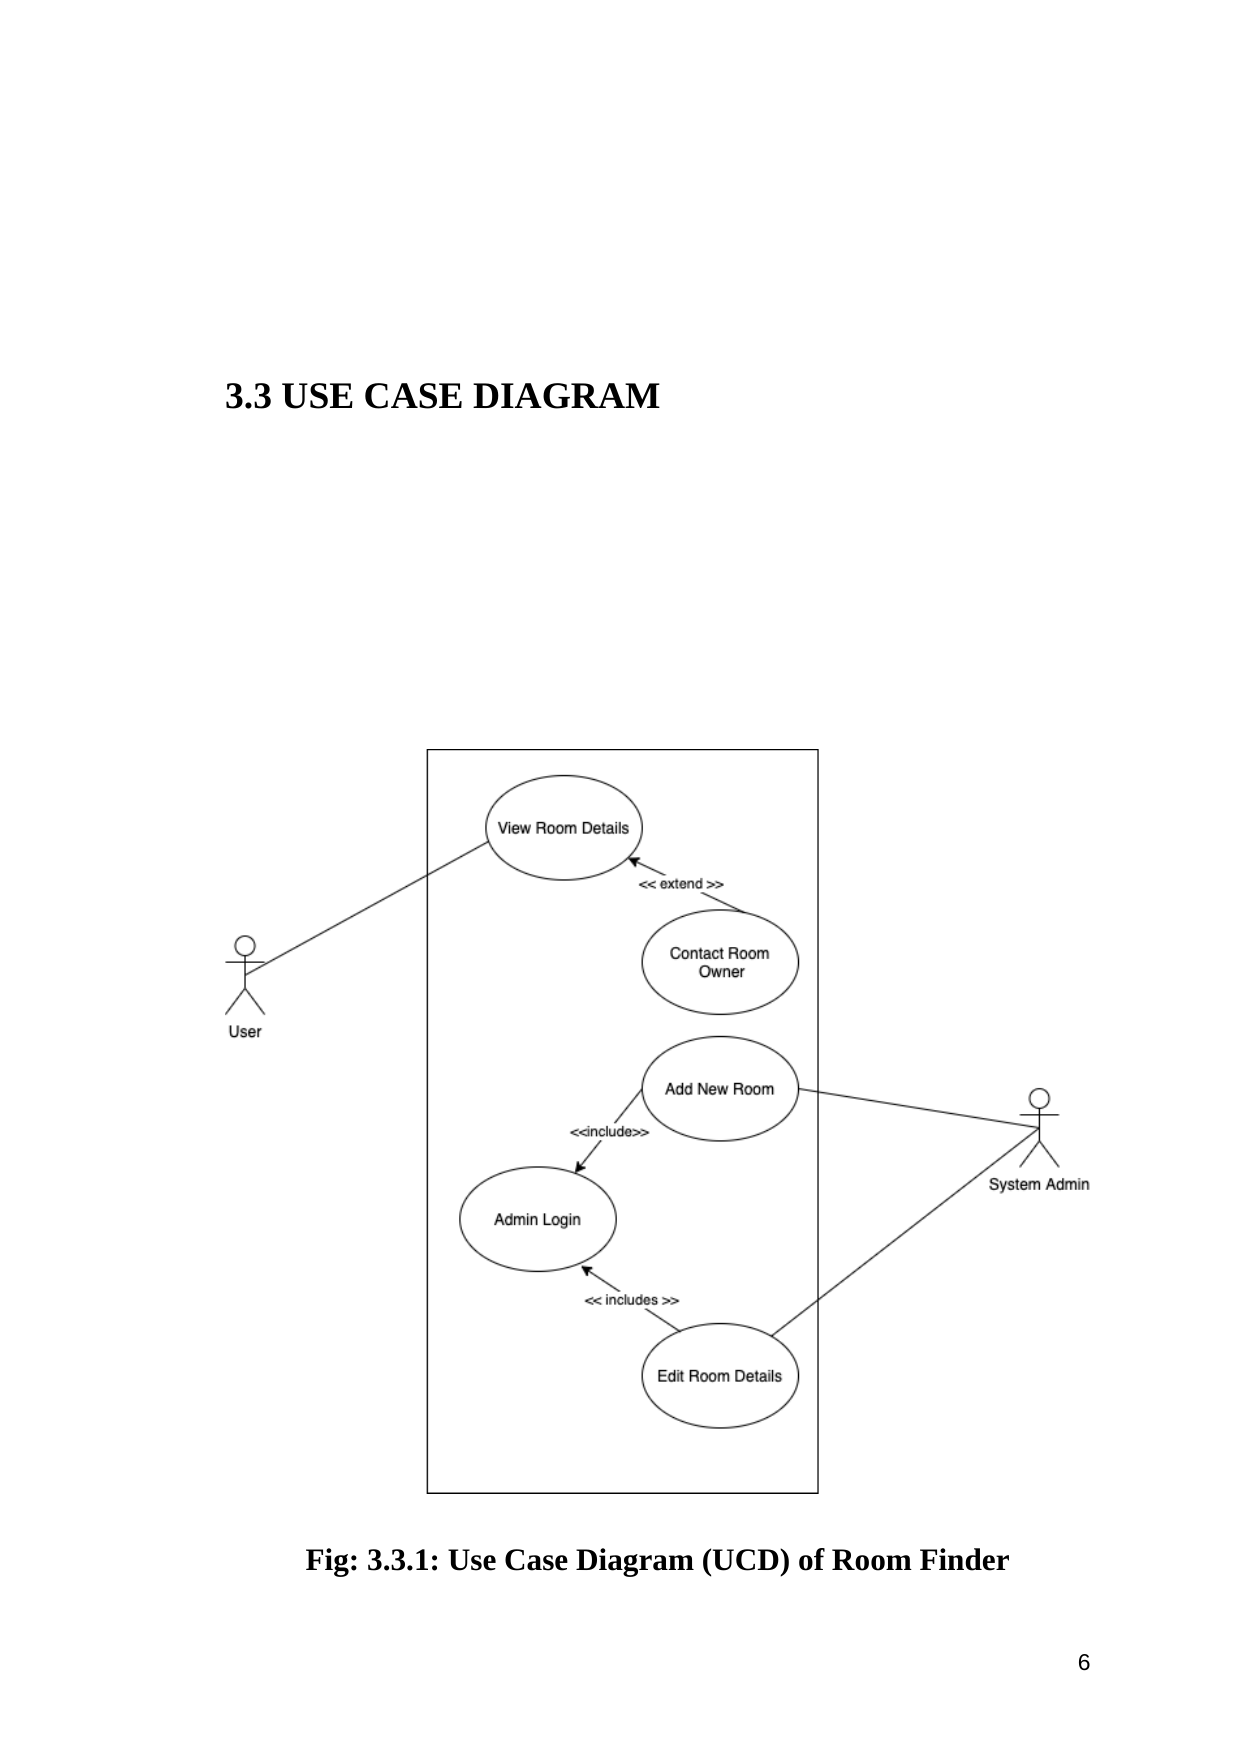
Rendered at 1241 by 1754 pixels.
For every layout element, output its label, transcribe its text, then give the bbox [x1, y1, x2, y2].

picture [225, 749, 1091, 1494]
text 3.3 USE CASE DIAGRAM [225, 373, 1090, 416]
text Fig: 3.3.1: Use Case Diagram (UCD) of Room Finder [225, 1541, 1090, 1577]
